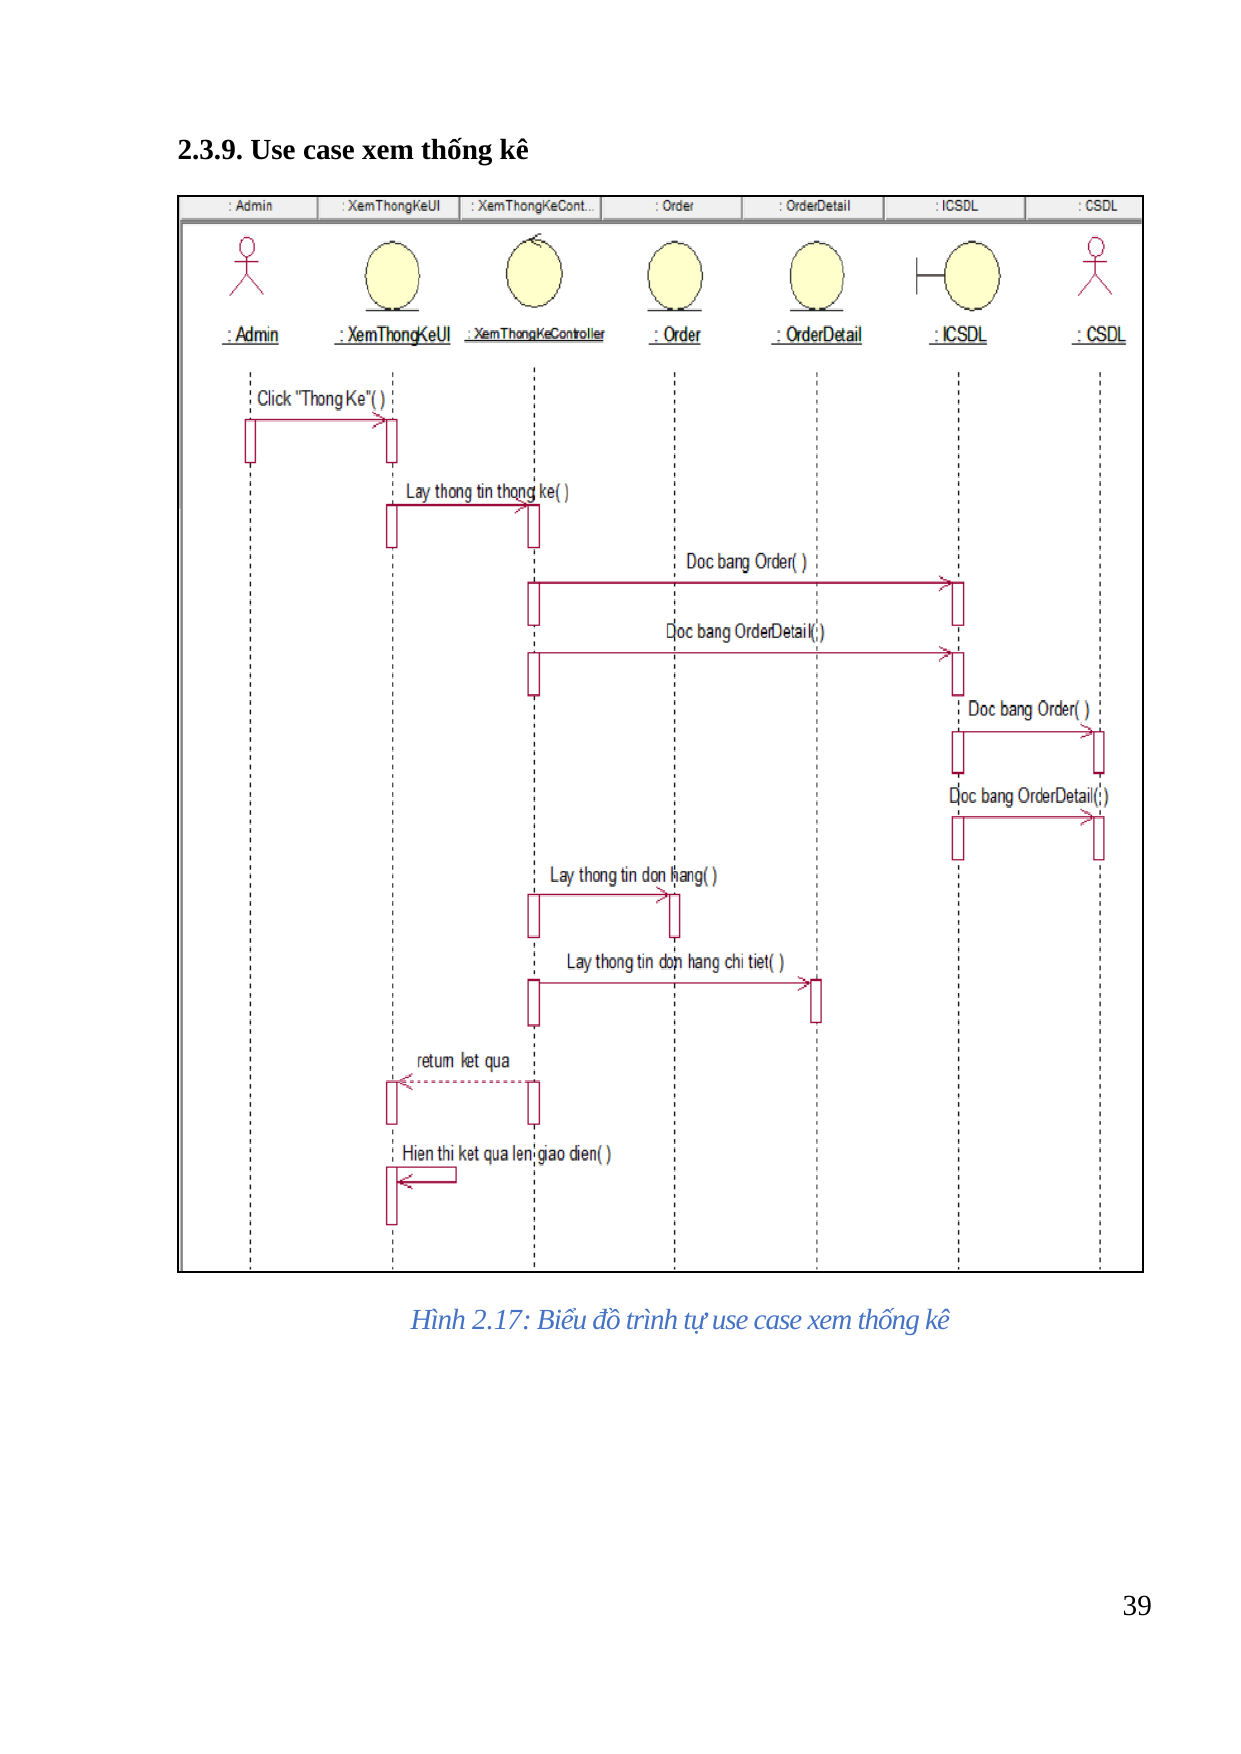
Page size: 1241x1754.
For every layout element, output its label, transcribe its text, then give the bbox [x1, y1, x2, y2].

picture [179, 197, 1142, 1271]
subtitle Use case xem thống kê [177, 132, 1152, 166]
